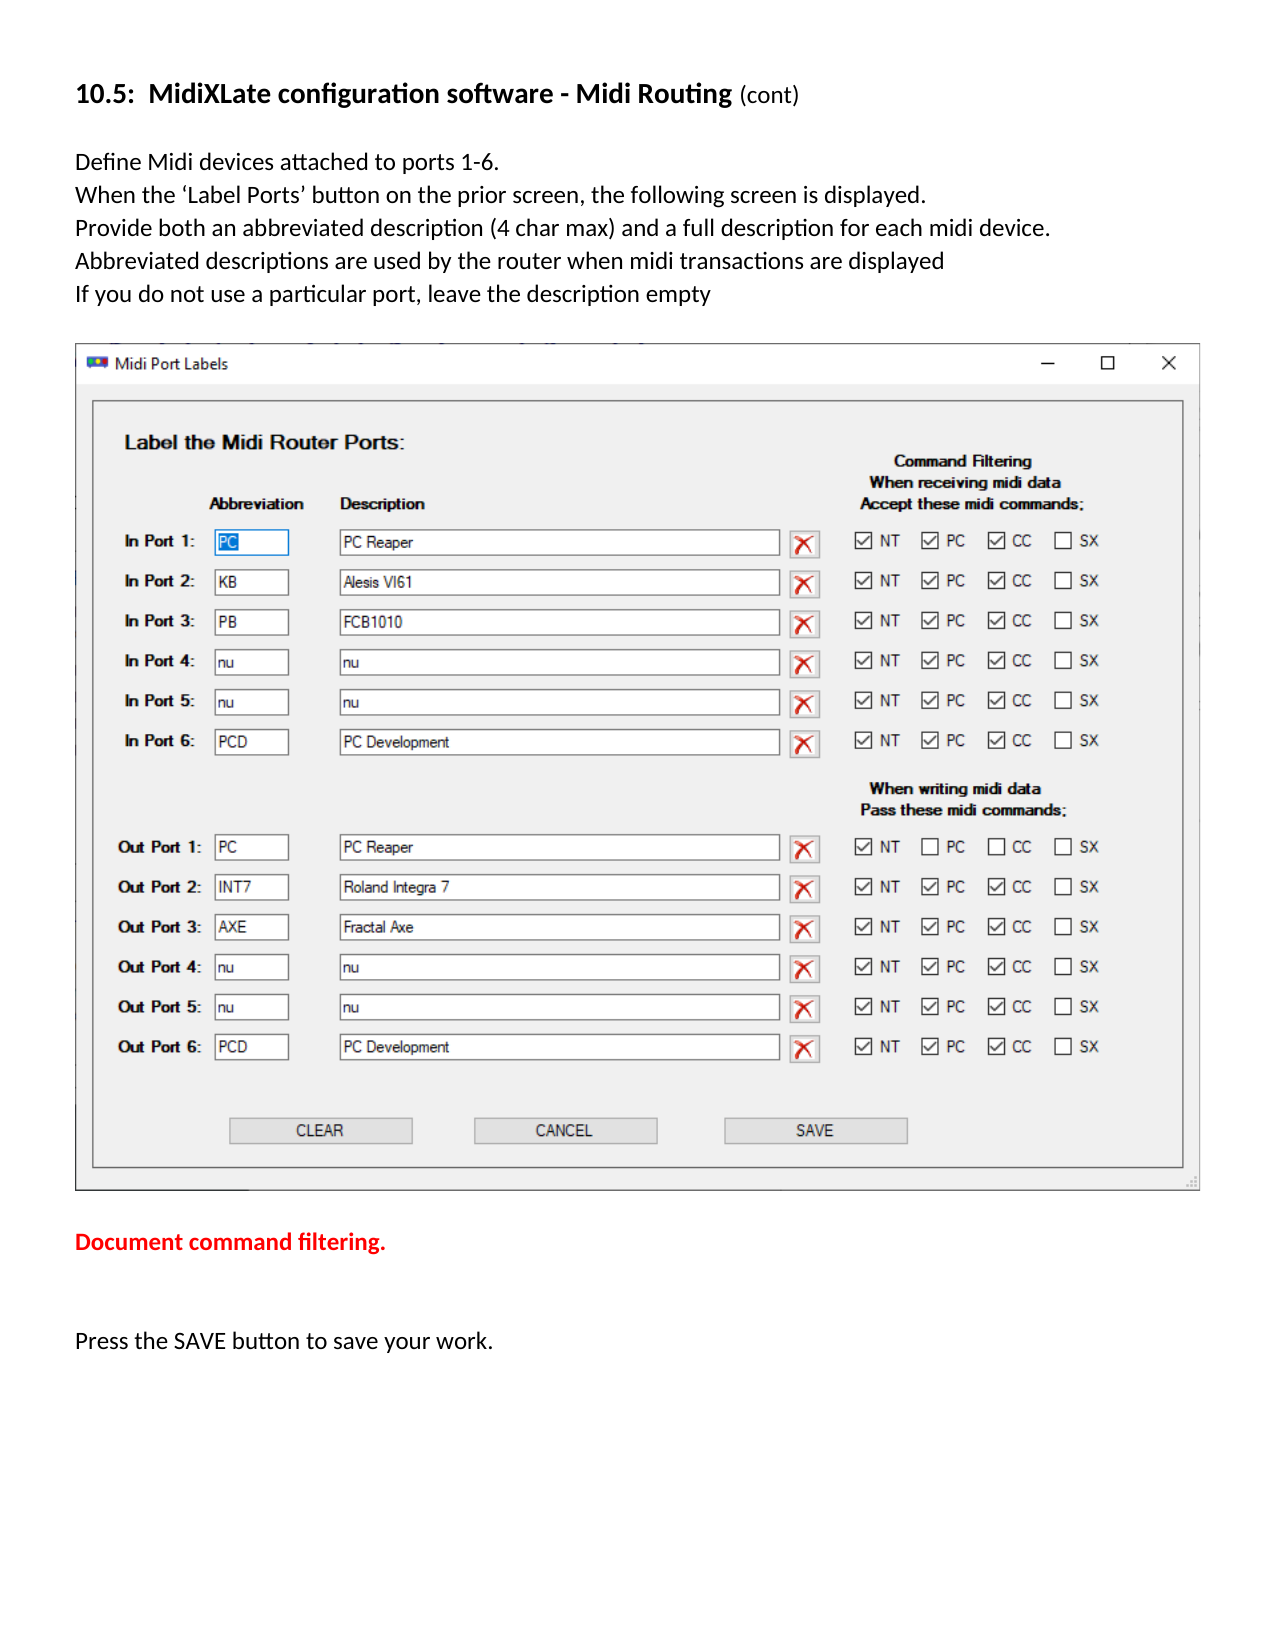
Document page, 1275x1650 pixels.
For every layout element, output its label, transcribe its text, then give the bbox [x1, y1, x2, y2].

text Define Midi devices attached to ports 1-6. [75, 146, 1200, 177]
text Press the SAVE button to save your work. [75, 1325, 1200, 1355]
text 10.5: MidiXLate configuration software - Midi Routing (cont) [75, 75, 1200, 111]
text Provide both an abbreviated description (4 char max) and a full description for each midi device. [75, 212, 1200, 243]
text Abbreviated descriptions are used by the router when midi transactions are displayed [75, 245, 1200, 276]
picture [75, 343, 1200, 1191]
text If you do not use a particular port, leave the description empty [75, 278, 1200, 308]
text When the ‘Label Ports’ button on the prior screen, the following screen is displayed. [75, 179, 1200, 210]
text Document command filtering. [75, 1226, 1200, 1257]
